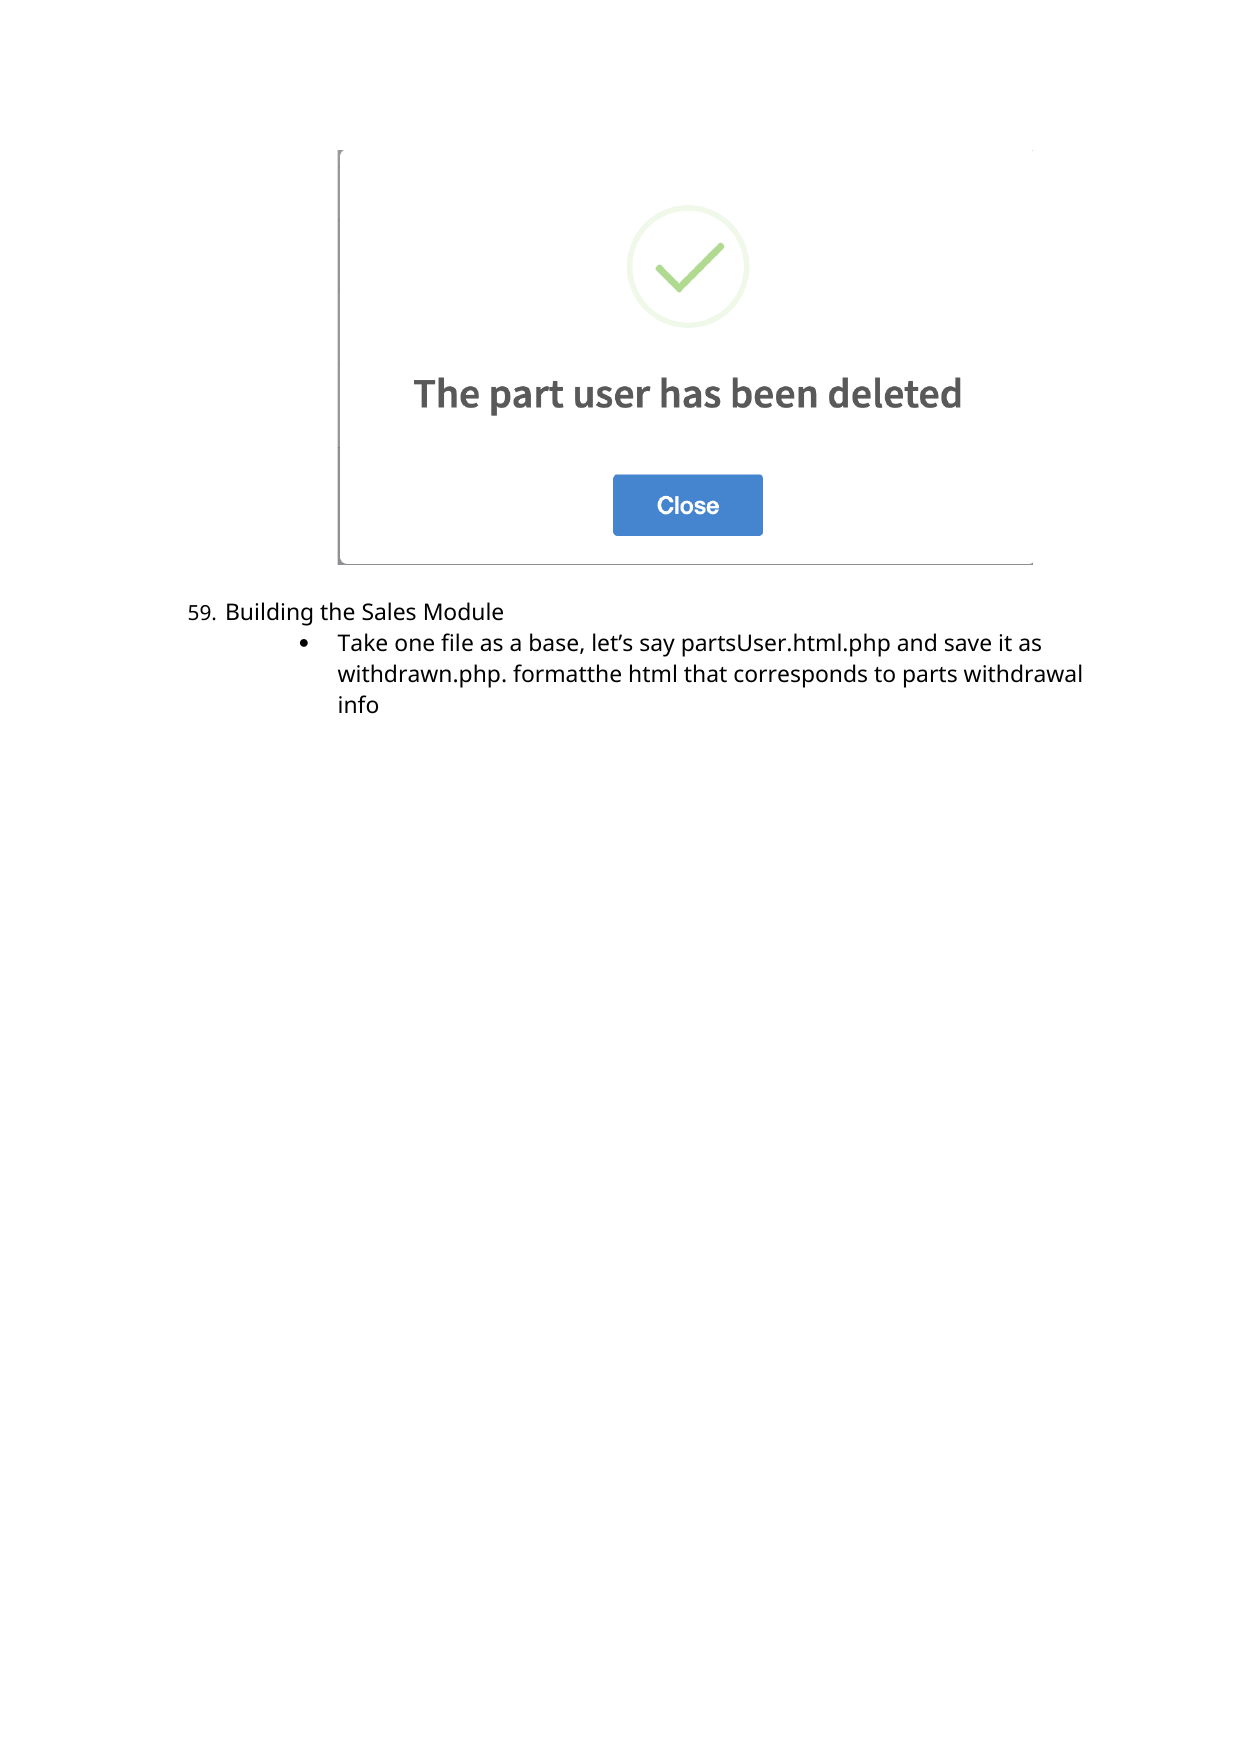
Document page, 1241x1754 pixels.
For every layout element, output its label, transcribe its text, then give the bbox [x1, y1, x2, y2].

picture [337, 150, 1033, 565]
list Building the Sales Module [187, 596, 1090, 627]
list Take one file as a base, let’s say partsUser.html.php and save it as withdrawn.php. formatthe html that corresponds to parts withdrawal info [300, 627, 1090, 721]
